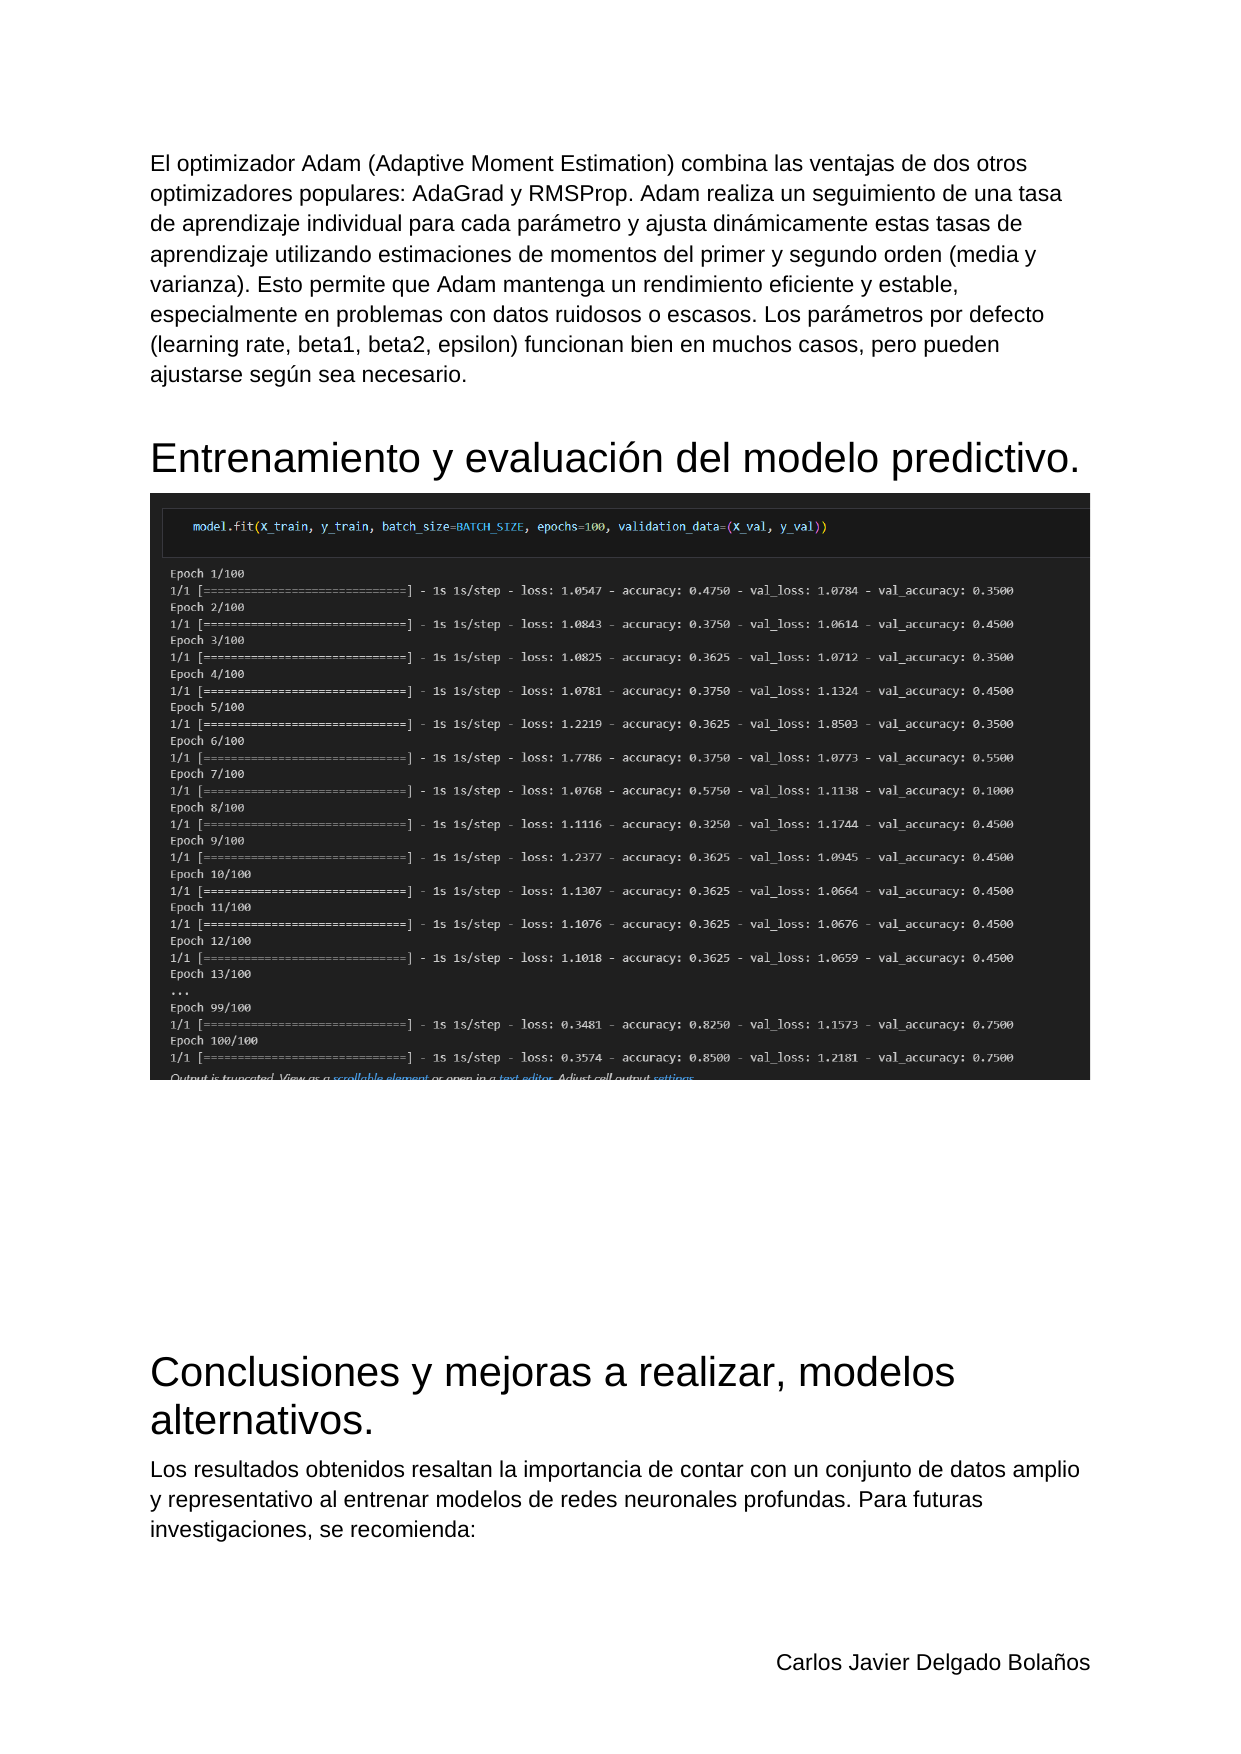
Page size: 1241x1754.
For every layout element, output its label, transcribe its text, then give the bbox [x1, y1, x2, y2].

picture [150, 493, 1091, 1080]
text El optimizador Adam (Adaptive Moment Estimation) combina las ventajas de dos otros optimizadores populares: AdaGrad y RMSProp. Adam realiza un seguimiento de una tasa de aprendizaje individual para cada parámetro y ajusta dinámicamente estas tasas de aprendizaje utilizando estimaciones de momentos del primer y segundo orden (media y varianza). Esto permite que Adam mantenga un rendimiento eficiente y estable, especialmente en problemas con datos ruidosos o escasos. Los parámetros por defecto (learning rate, beta1, beta2, epsilon) funcionan bien en muchos casos, pero pueden ajustarse según sea necesario. [150, 150, 1090, 388]
subtitle Conclusiones y mejoras a realizar, modelos alternativos. [150, 1348, 1090, 1443]
text Los resultados obtenidos resaltan la importancia de contar con un conjunto de datos amplio y representativo al entrenar modelos de redes neuronales profundas. Para futuras investigaciones, se recomienda: [150, 1456, 1090, 1543]
subtitle Entrenamiento y evaluación del modelo predictivo. [150, 433, 1090, 481]
